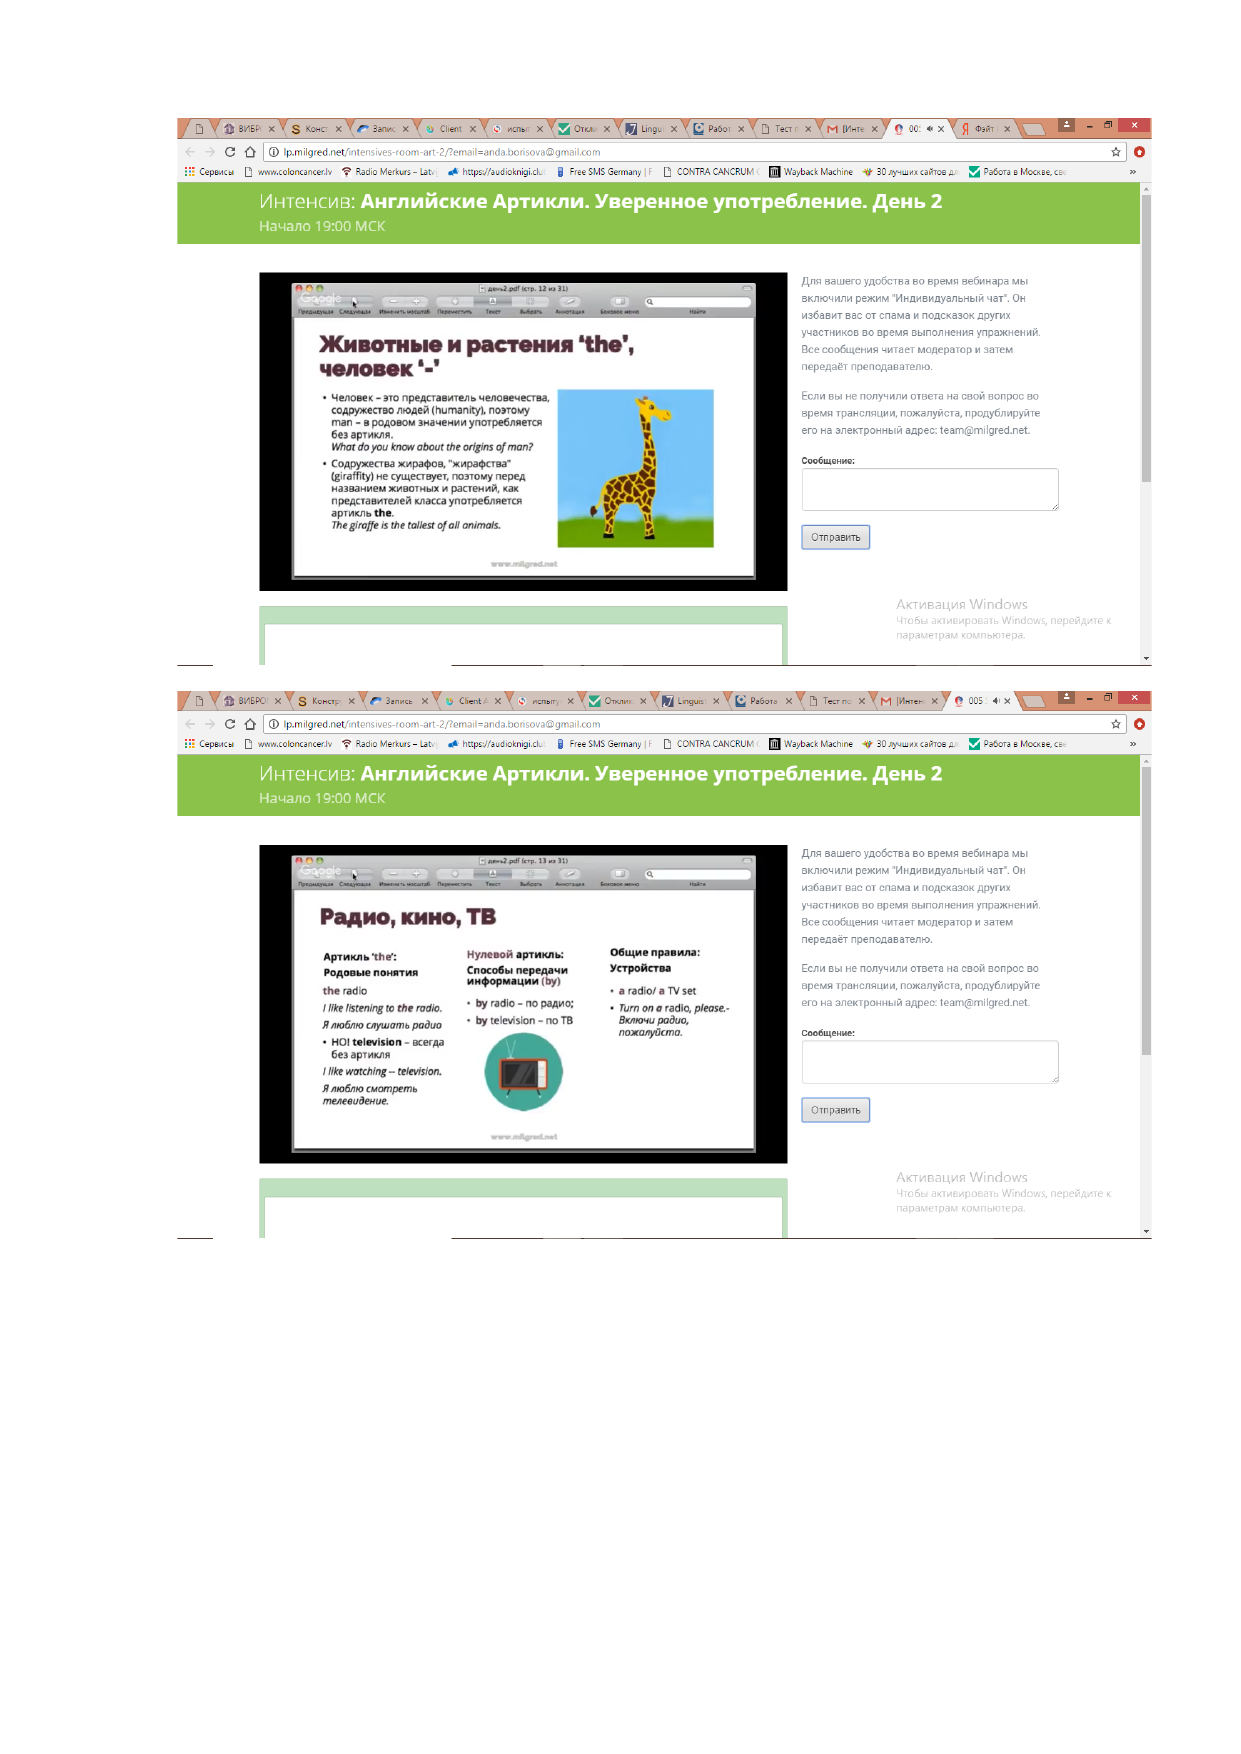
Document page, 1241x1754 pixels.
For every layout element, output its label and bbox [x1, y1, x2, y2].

picture [177, 118, 1152, 666]
picture [177, 691, 1152, 1239]
